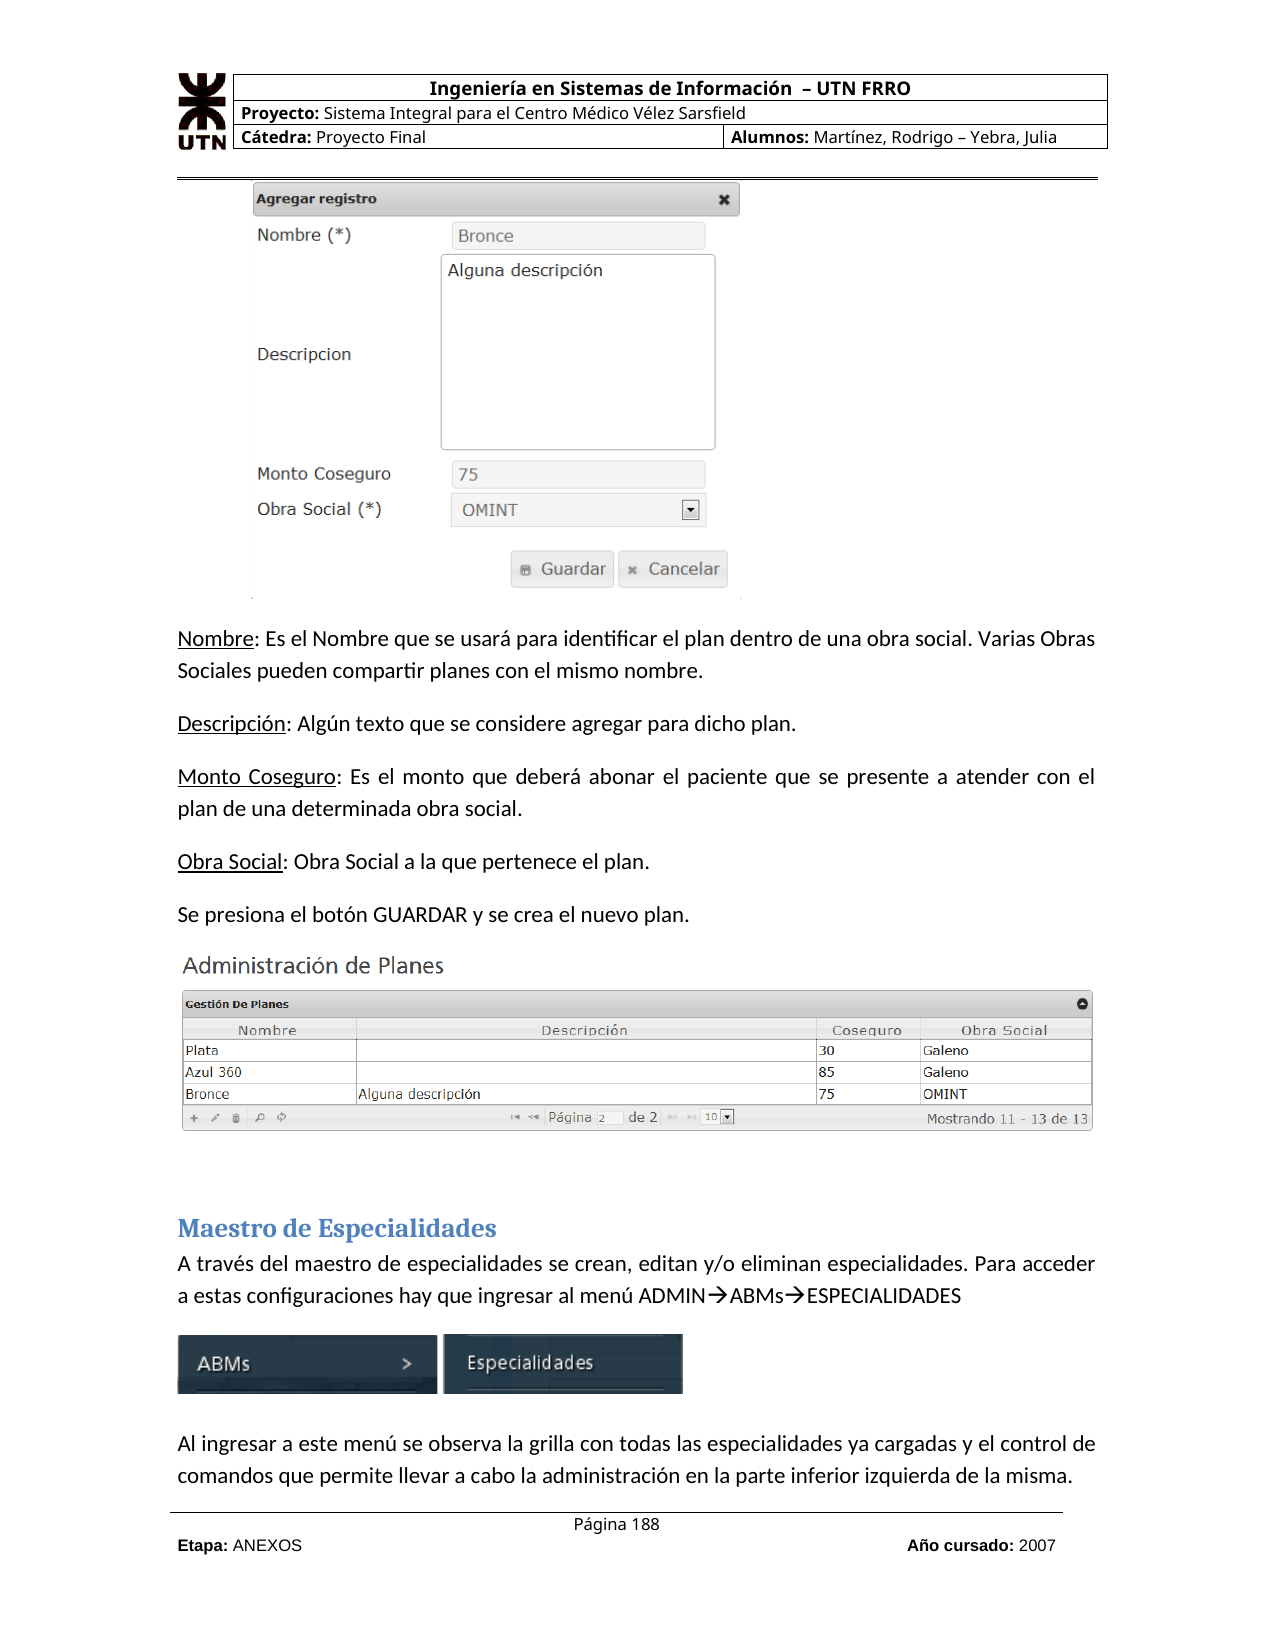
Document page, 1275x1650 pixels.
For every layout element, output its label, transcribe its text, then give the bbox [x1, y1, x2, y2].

list Al ingresar a este menú se observa la grilla con todas las especialidades ya cargadas y el control de comandos que permite llevar a cabo la administración en la parte inferior izquierda de la misma. [177, 1429, 1098, 1490]
picture [177, 1335, 438, 1394]
text Nombre: Es el Nombre que se usará para identificar el plan dentro de una obra social. Varias Obras Sociales pueden compartir planes con el mismo nombre. [177, 624, 1098, 684]
picture [251, 180, 742, 599]
picture [177, 73, 226, 150]
text Obra Social: Obra Social a la que pertenece el plan. [177, 847, 1098, 875]
text A través del maestro de especialidades se crean, editan y/o eliminan especialidades. Para acceder a estas configuraciones hay que ingresar al menú ADMINABMsESPECIALIDADES [177, 1249, 1098, 1309]
picture [177, 953, 1098, 1136]
picture [442, 1334, 683, 1394]
text Se presiona el botón GUARDAR y se crea el nuevo plan. [177, 900, 1098, 928]
subtitle Maestro de Especialidades [177, 1213, 1098, 1244]
text Monto Coseguro: Es el monto que deberá abonar el paciente que se presente a atender con el plan de una determinada obra social. [177, 762, 1098, 822]
text Descripción: Algún texto que se considere agregar para dicho plan. [177, 709, 1098, 737]
